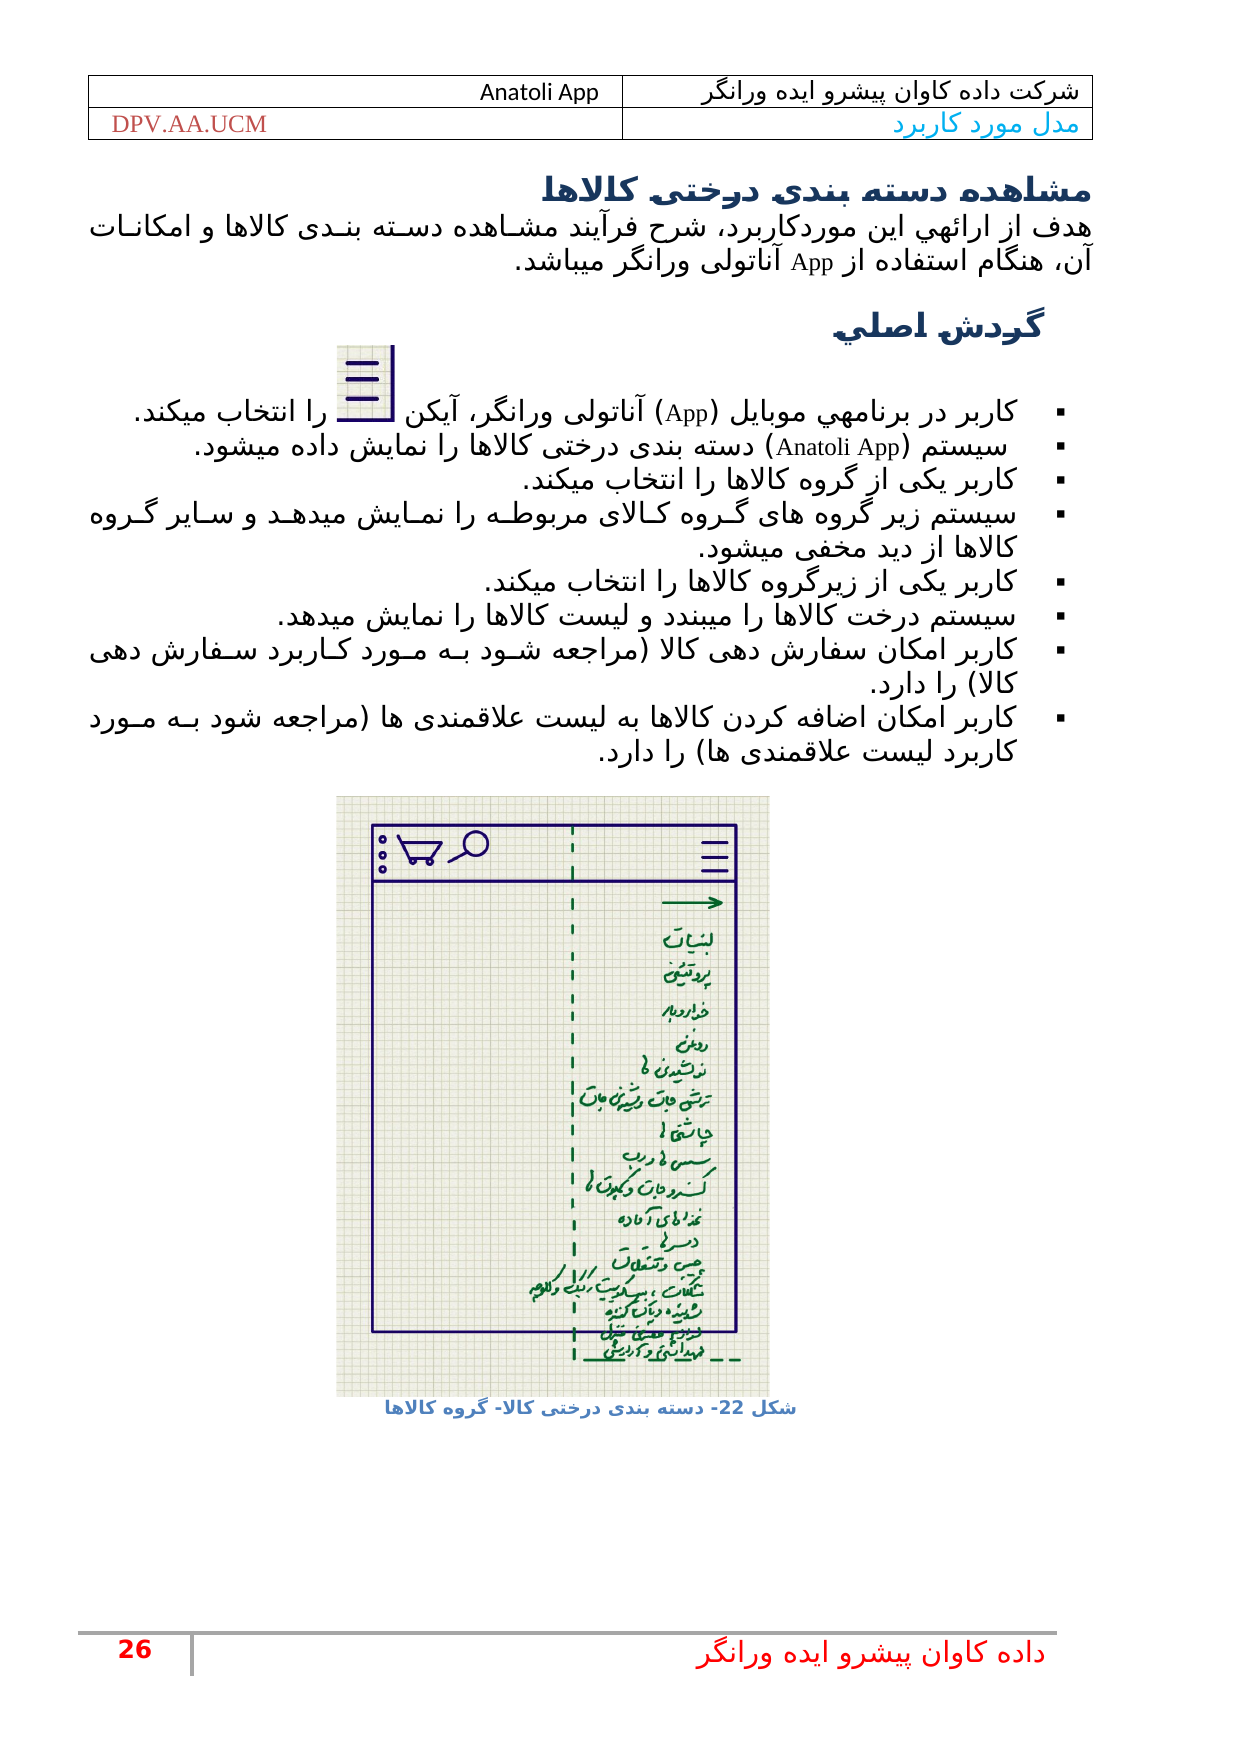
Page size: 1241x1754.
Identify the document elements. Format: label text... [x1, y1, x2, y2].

list كاربر یکی از زیرگروه کالاها را انتخاب میکند. [89, 564, 1055, 598]
text شکل 22- دسته بندی درختی کالا- گروه کالاها [89, 1397, 1092, 1419]
picture [336, 796, 770, 1397]
subtitle گردش اصلي [89, 306, 1092, 345]
list كاربر در برنامهي موبايل (App) آناتولی ورانگر، آیکن را انتخاب ميكند. [89, 345, 1055, 428]
list کاربر امکان اضافه کردن کالاها به لیست علاقمندی ها (مراجعه شود به مورد کاربرد لیست علاقمندی ها) را دارد. [89, 700, 1055, 768]
list سيستم درخت کالاها را میبندد و لیست کالاها را نمایش میدهد. [89, 598, 1055, 632]
picture [336, 345, 395, 422]
text هدف از ارائهي اين موردكاربرد، شرح فرآيند مشاهده دسته بندی کالاها و امكانات آن، هنگام استفاده از App آناتولی ورانگر ميباشد. [89, 209, 1092, 277]
list سیستم (Anatoli App) دسته بندی درختی کالاها را نمايش داده ميشود. [89, 428, 1055, 462]
list سيستم زیر گروه های گروه کالای مربوطه را نمایش میدهد و سایر گروه کالاها از دید مخفی میشود. [89, 496, 1055, 564]
list کاربر امکان سفارش دهی کالا (مراجعه شود به مورد کاربرد سفارش دهی کالا) را دارد. [89, 632, 1055, 700]
list كاربر یکی از گروه کالاها را انتخاب میکند. [89, 462, 1055, 496]
subtitle مشاهده دسته بندی درختی کالاها [89, 171, 1092, 209]
